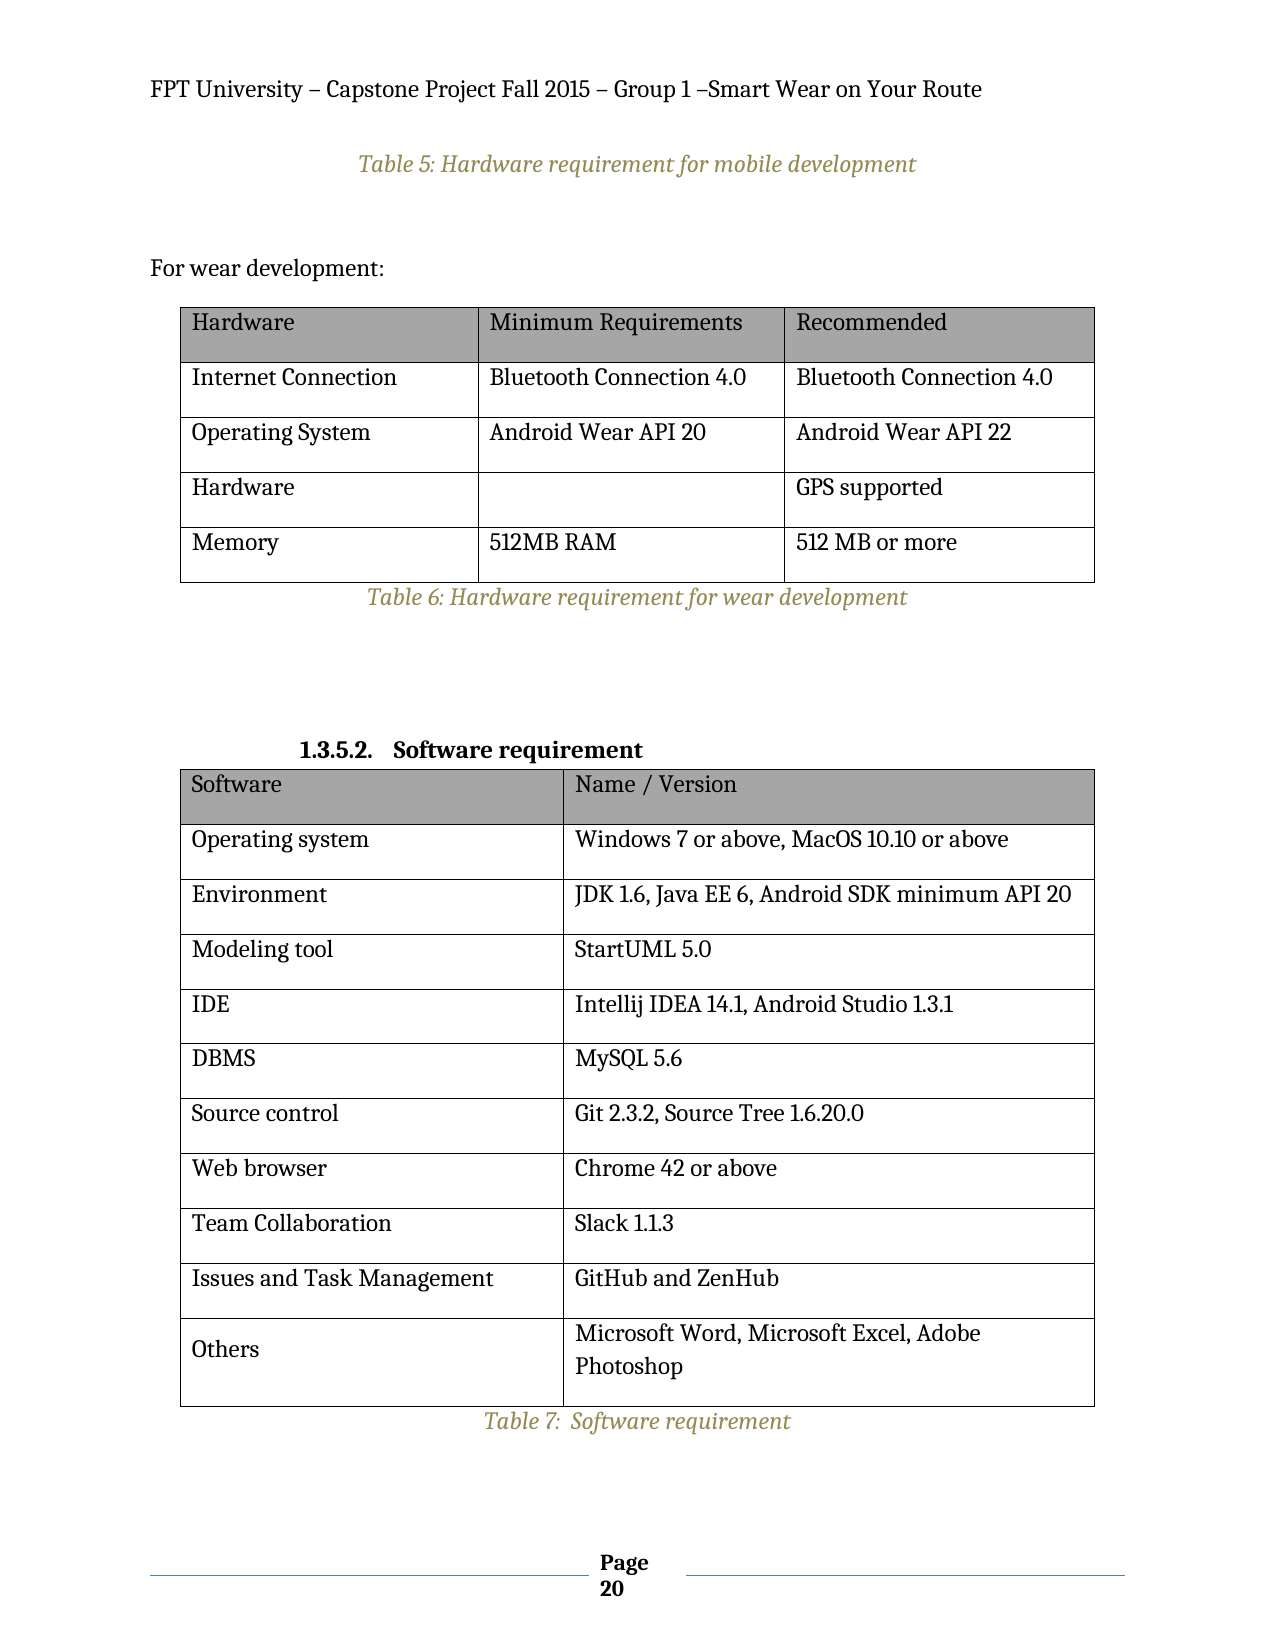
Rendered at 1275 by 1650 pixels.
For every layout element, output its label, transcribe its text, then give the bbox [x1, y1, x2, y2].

table_cell Intellij IDEA 14.1, Android Studio 1.3.1 [564, 990, 1094, 1043]
table_cell Memory [181, 528, 478, 582]
table_header Software [181, 770, 563, 824]
table_header Name / Version [564, 770, 1094, 824]
table_cell Git 2.3.2, Source Tree 1.6.20.0 [564, 1099, 1094, 1153]
text For wear development: [150, 253, 1125, 282]
table_cell Windows 7 or above, MacOS 10.10 or above [564, 825, 1094, 879]
text Table 6: Hardware requirement for wear development [150, 583, 1125, 612]
table_cell Modeling tool [181, 935, 563, 988]
table_cell Operating system [181, 825, 563, 879]
subtitle Software requirement [300, 736, 1125, 764]
table_cell 512MB RAM [479, 528, 784, 582]
table_header Minimum Requirements [479, 308, 784, 362]
table_cell Others [181, 1319, 563, 1406]
table_cell 512 MB or more [785, 528, 1094, 582]
table_cell DBMS [181, 1044, 563, 1098]
table_cell GitHub and ZenHub [564, 1264, 1094, 1318]
table_cell Team Collaboration [181, 1209, 563, 1263]
table_cell Web browser [181, 1154, 563, 1208]
text Table 7: Software requirement [150, 1407, 1125, 1436]
table_cell Slack 1.1.3 [564, 1209, 1094, 1263]
table_cell Android Wear API 20 [479, 418, 784, 472]
table_cell Operating System [181, 418, 478, 472]
table_cell Android Wear API 22 [785, 418, 1094, 472]
table_cell Chrome 42 or above [564, 1154, 1094, 1208]
table_cell MySQL 5.6 [564, 1044, 1094, 1098]
table_cell StartUML 5.0 [564, 935, 1094, 988]
table_cell IDE [181, 990, 563, 1043]
table_cell Environment [181, 880, 563, 933]
table_cell Issues and Task Management [181, 1264, 563, 1318]
table_cell Bluetooth Connection 4.0 [479, 363, 784, 417]
table_cell Hardware [181, 473, 478, 527]
table_cell Internet Connection [181, 363, 478, 417]
table_header Recommended [785, 308, 1094, 362]
table_header Hardware [181, 308, 478, 362]
table_cell [479, 473, 784, 527]
table_cell JDK 1.6, Java EE 6, Android SDK minimum API 20 [564, 880, 1094, 933]
text Table 5: Hardware requirement for mobile development [150, 150, 1125, 179]
table_cell Source control [181, 1099, 563, 1153]
table_cell GPS supported [785, 473, 1094, 527]
table_cell Bluetooth Connection 4.0 [785, 363, 1094, 417]
table_cell Microsoft Word, Microsoft Excel, Adobe Photoshop [564, 1319, 1094, 1406]
